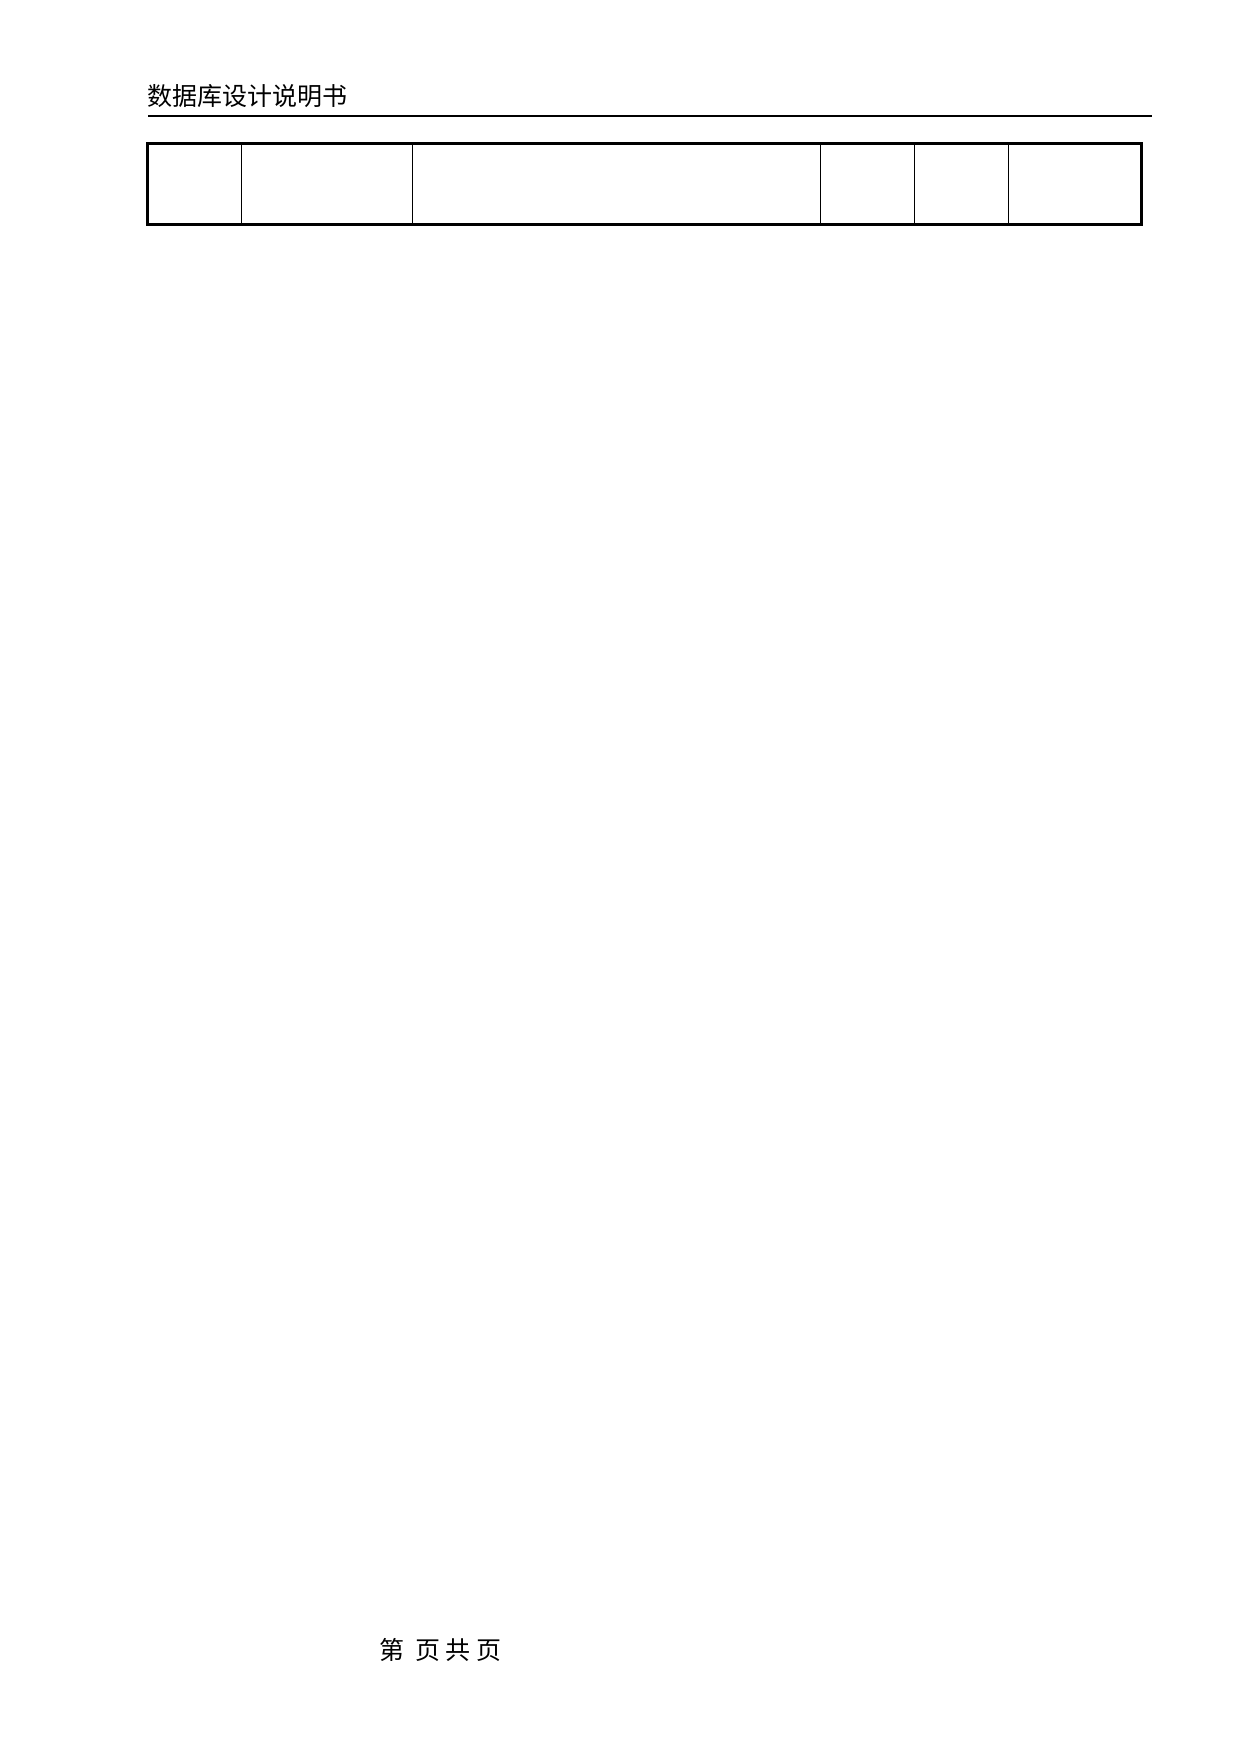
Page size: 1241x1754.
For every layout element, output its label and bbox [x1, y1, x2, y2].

table_cell [1009, 145, 1140, 222]
table_cell [149, 145, 241, 222]
table_cell [242, 145, 412, 222]
table_cell [915, 145, 1008, 222]
table_cell [413, 145, 820, 222]
table_cell [821, 145, 914, 222]
